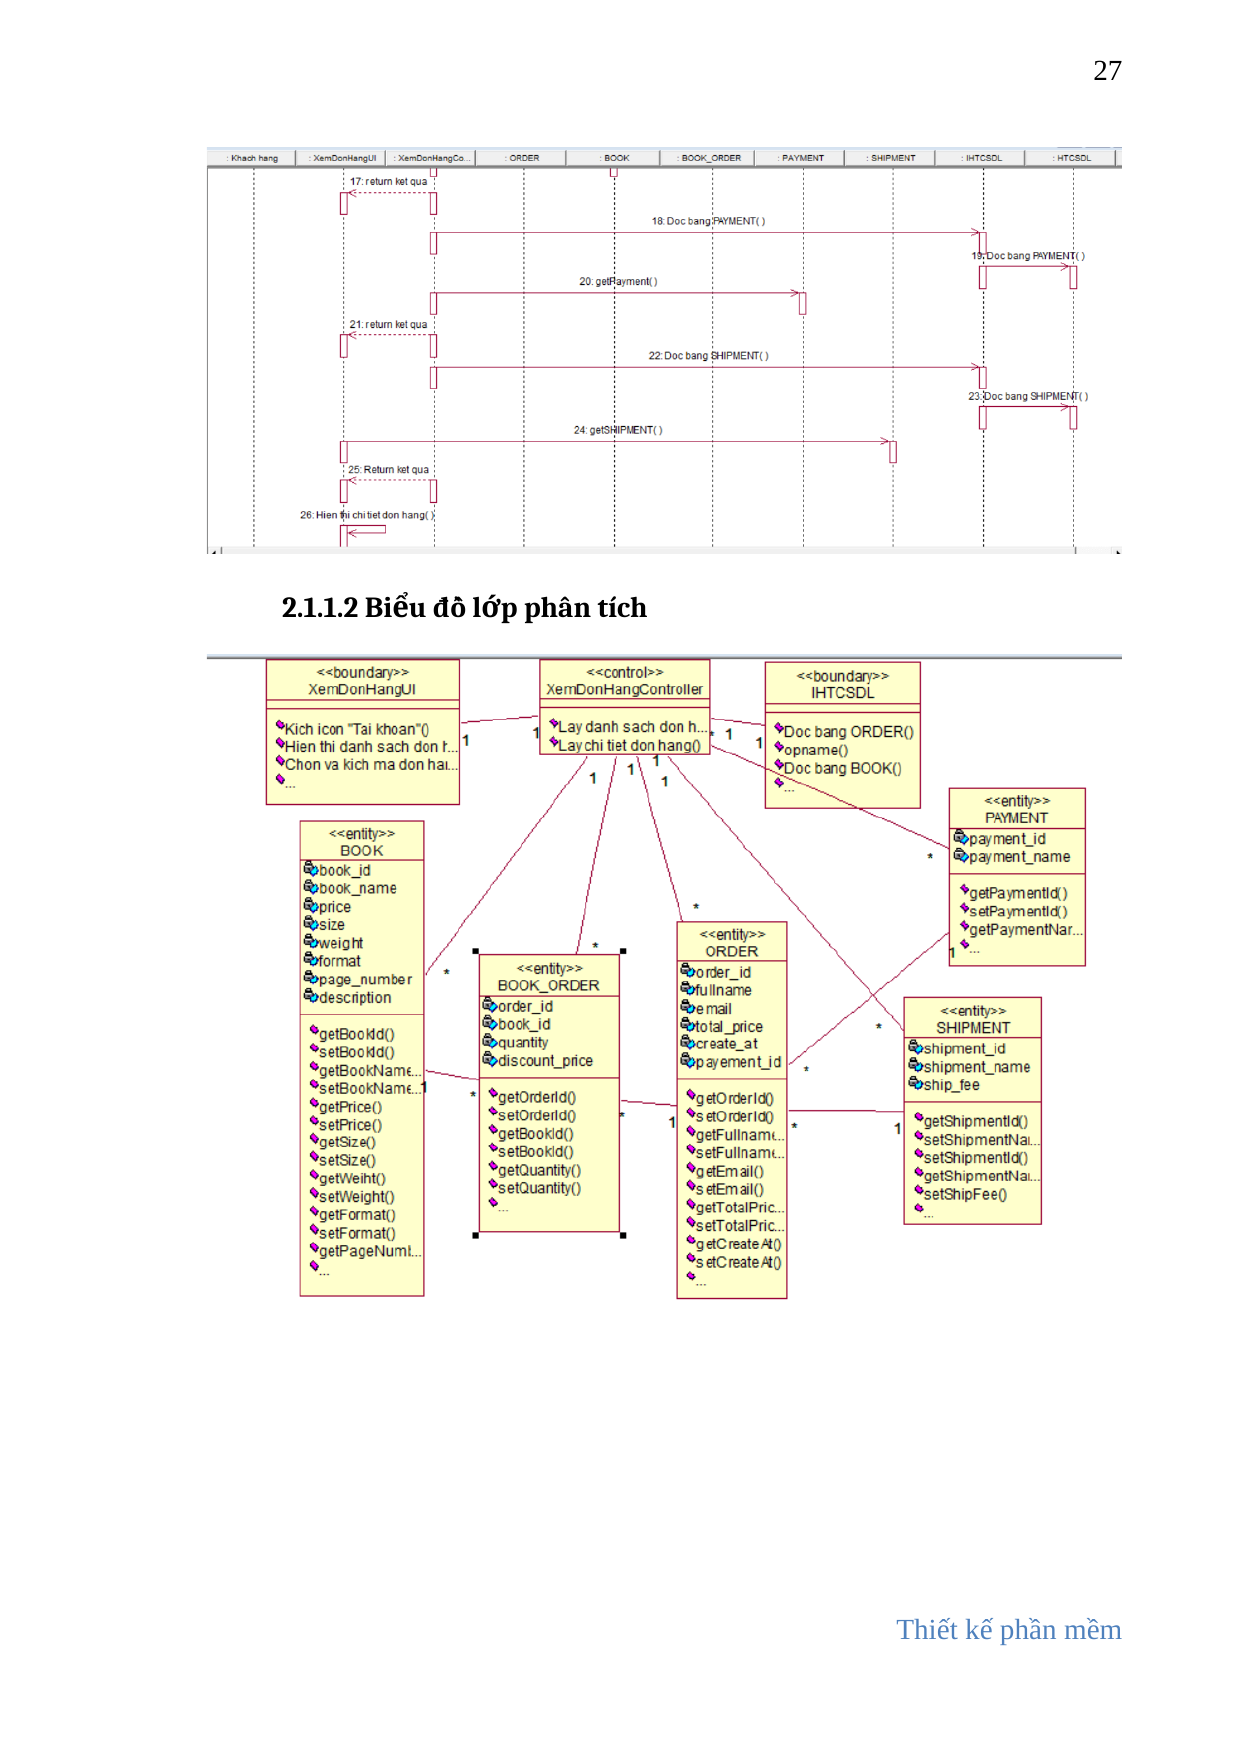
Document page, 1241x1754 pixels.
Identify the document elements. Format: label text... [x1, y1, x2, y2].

picture [206, 654, 1122, 1309]
picture [206, 147, 1122, 554]
subtitle 2.1.1.2 Biểu đồ lớp phân tích [207, 592, 1122, 625]
